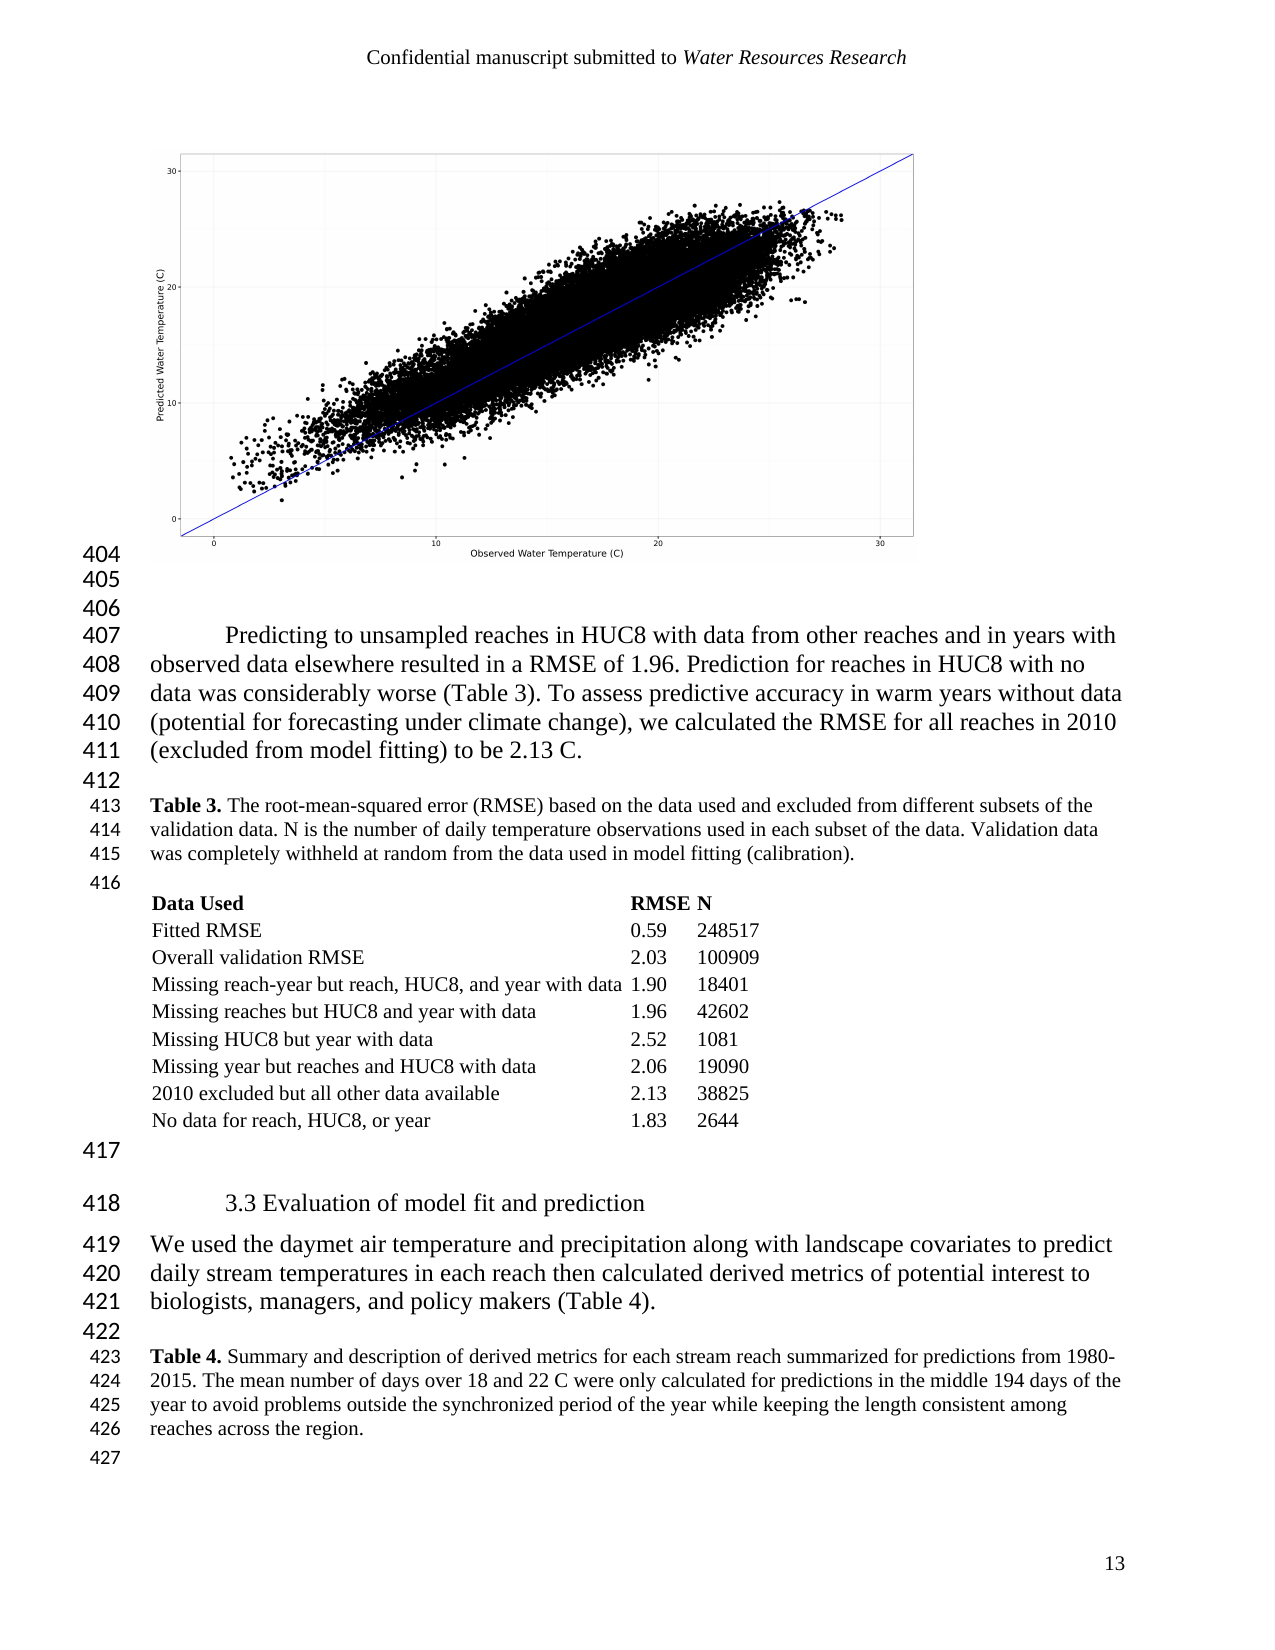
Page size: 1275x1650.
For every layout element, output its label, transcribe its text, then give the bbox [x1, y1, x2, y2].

table_cell 42602 [695, 998, 766, 1025]
text Table 4. Summary and description of derived metrics for each stream reach summarized for predictions from 1980-2015. The mean number of days over 18 and 22 C were only calculated for predictions in the middle 194 days of the year to avoid problems outside the synchronized period of the year while keeping the length consistent among reaches across the region. [150, 1344, 1125, 1440]
table_cell 0.59 [629, 916, 695, 943]
table_cell 2.13 [629, 1080, 695, 1107]
table_cell 248517 [695, 916, 766, 943]
table_cell 38825 [695, 1080, 766, 1107]
table_cell Fitted RMSE [150, 916, 629, 943]
table_cell 1.83 [629, 1107, 695, 1134]
table_cell 19090 [695, 1052, 766, 1079]
table_cell Missing reach-year but reach, HUC8, and year with data [150, 971, 629, 998]
table_cell 2.03 [629, 944, 695, 971]
table_cell Missing year but reaches and HUC8 with data [150, 1052, 629, 1079]
table_cell 1.90 [629, 971, 695, 998]
table_cell 2010 excluded but all other data available [150, 1080, 629, 1107]
table_header RMSE [629, 889, 695, 916]
table_cell Missing reaches but HUC8 and year with data [150, 998, 629, 1025]
table_header N [695, 889, 766, 916]
table_cell Missing HUC8 but year with data [150, 1025, 629, 1052]
table_cell 2644 [695, 1107, 766, 1134]
text Predicting to unsampled reaches in HUC8 with data from other reaches and in years with observed data elsewhere resulted in a RMSE of 1.96. Prediction for reaches in HUC8 with no data was considerably worse (Table 3). To assess predictive accuracy in warm years without data (potential for forecasting under climate change), we calculated the RMSE for all reaches in 2010 (excluded from model fitting) to be 2.13 C. [150, 620, 1125, 764]
table_cell 1081 [695, 1025, 766, 1052]
table_header Data Used [150, 889, 629, 916]
text We used the daymet air temperature and precipitation along with landscape covariates to predict daily stream temperatures in each reach then calculated derived metrics of potential interest to biologists, managers, and policy makers (Table 4). [150, 1229, 1125, 1315]
table_cell No data for reach, HUC8, or year [150, 1107, 629, 1134]
text Table 3. The root-mean-squared error (RMSE) based on the data used and excluded from different subsets of the validation data. N is the number of daily temperature observations used in each subset of the data. Validation data was completely withheld at random from the data used in model fitting (calibration). [150, 793, 1125, 865]
table_cell 2.52 [629, 1025, 695, 1052]
table_cell 1.96 [629, 998, 695, 1025]
table_cell 2.06 [629, 1052, 695, 1079]
table_cell 18401 [695, 971, 766, 998]
table_cell 100909 [695, 944, 766, 971]
table_cell Overall validation RMSE [150, 944, 629, 971]
subtitle 3.3 Evaluation of model fit and prediction [225, 1188, 1125, 1216]
picture [150, 150, 918, 563]
